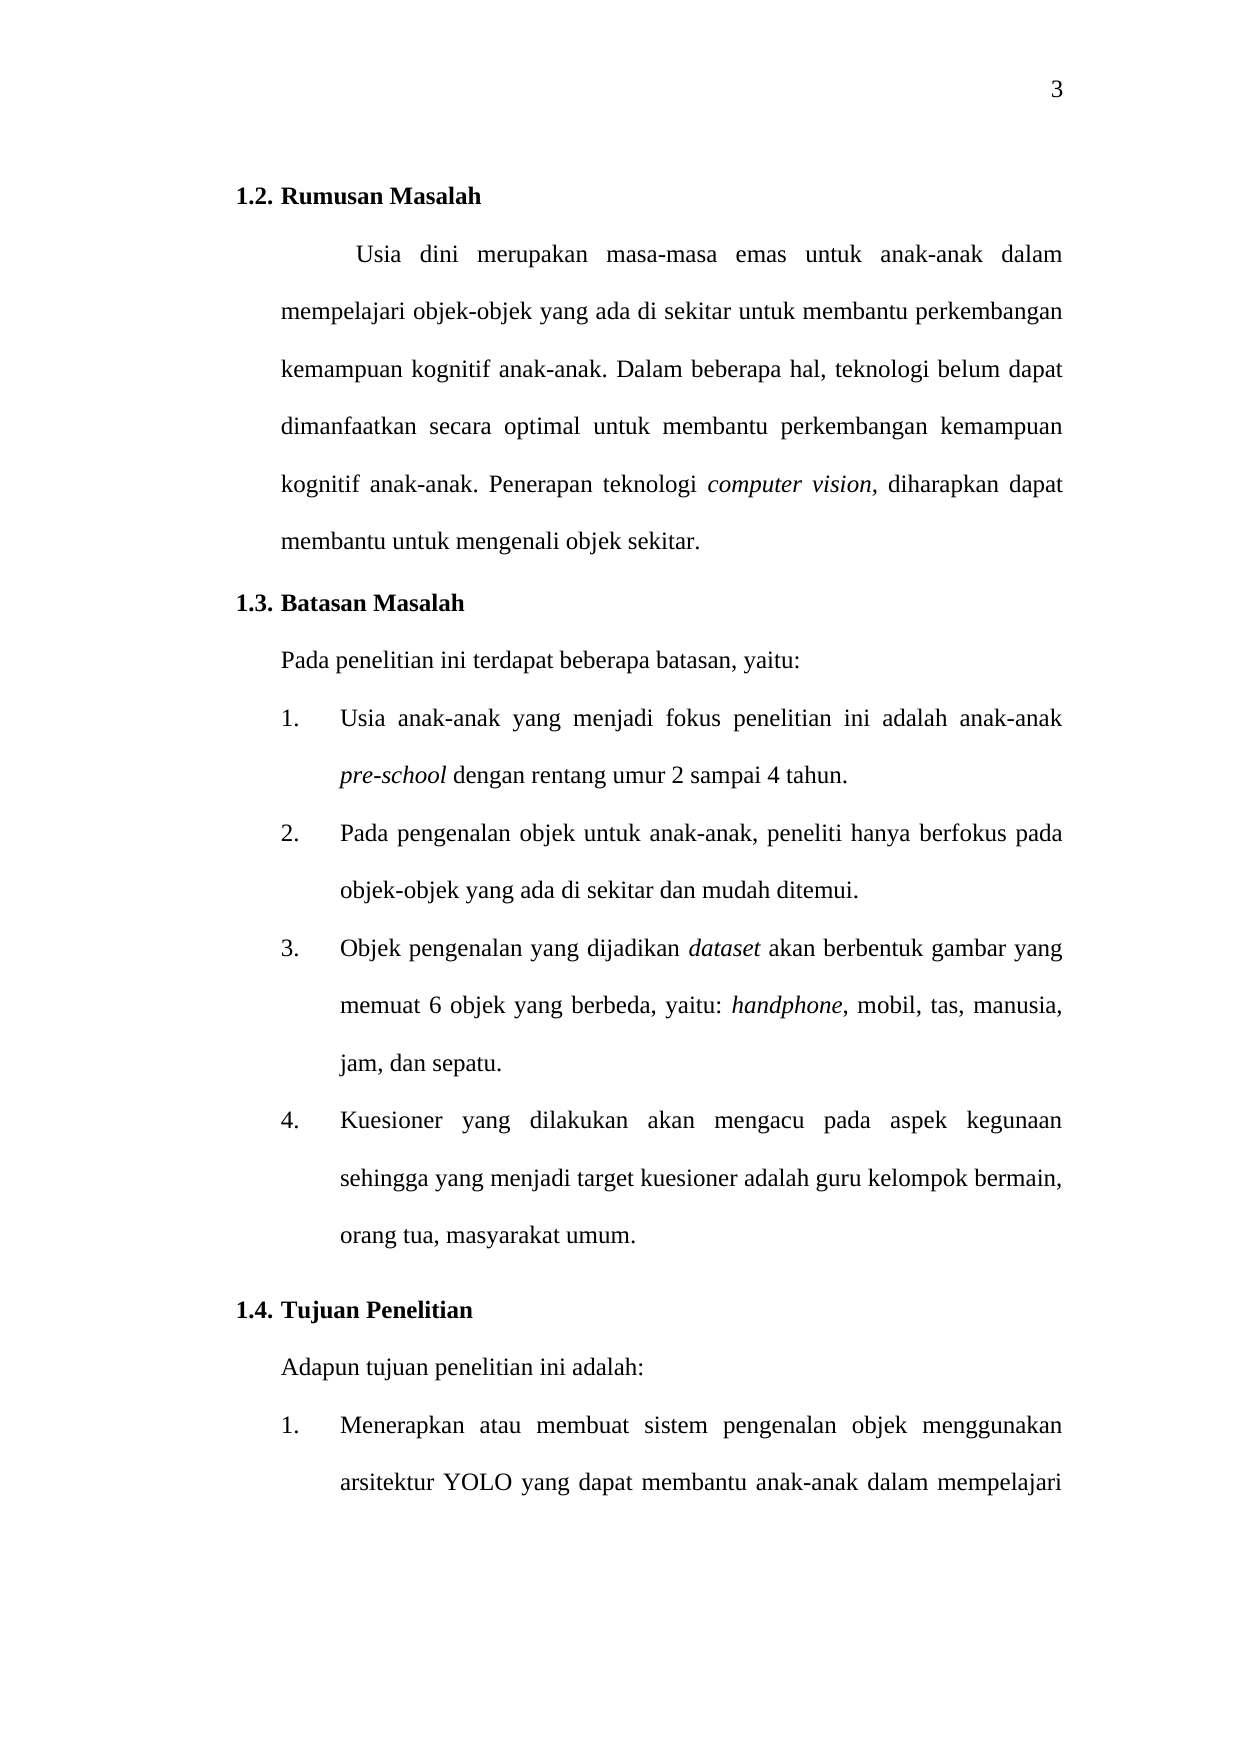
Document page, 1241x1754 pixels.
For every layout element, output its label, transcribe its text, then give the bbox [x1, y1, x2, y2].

list Pada pengenalan objek untuk anak-anak, peneliti hanya berfokus pada objek-objek yang ada di sekitar dan mudah ditemui. [281, 818, 1063, 904]
text Pada penelitian ini terdapat beberapa batasan, yaitu: [281, 646, 1063, 674]
list Objek pengenalan yang dijadikan dataset akan berbentuk gambar yang memuat 6 objek yang berbeda, yaitu: handphone, mobil, tas, manusia, jam, dan sepatu. [281, 933, 1063, 1077]
list Adapun tujuan penelitian ini adalah: [281, 1352, 1063, 1381]
subtitle Tujuan Penelitian [236, 1295, 1063, 1323]
list Usia anak-anak yang menjadi fokus penelitian ini adalah anak-anak pre-school dengan rentang umur 2 sampai 4 tahun. [281, 703, 1063, 789]
subtitle Rumusan Masalah [236, 181, 1063, 210]
subtitle Batasan Masalah [236, 588, 1063, 617]
list Kuesioner yang dilakukan akan mengacu pada aspek kegunaan sehingga yang menjadi target kuesioner adalah guru kelompok bermain, orang tua, masyarakat umum. [281, 1106, 1063, 1249]
text Usia dini merupakan masa-masa emas untuk anak-anak dalam mempelajari objek-objek yang ada di sekitar untuk membantu perkembangan kemampuan kognitif anak-anak. Dalam beberapa hal, teknologi belum dapat dimanfaatkan secara optimal untuk membantu perkembangan kemampuan kognitif anak-anak. Penerapan teknologi computer vision, diharapkan dapat membantu untuk mengenali objek sekitar. [281, 239, 1063, 555]
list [281, 1410, 1063, 1496]
